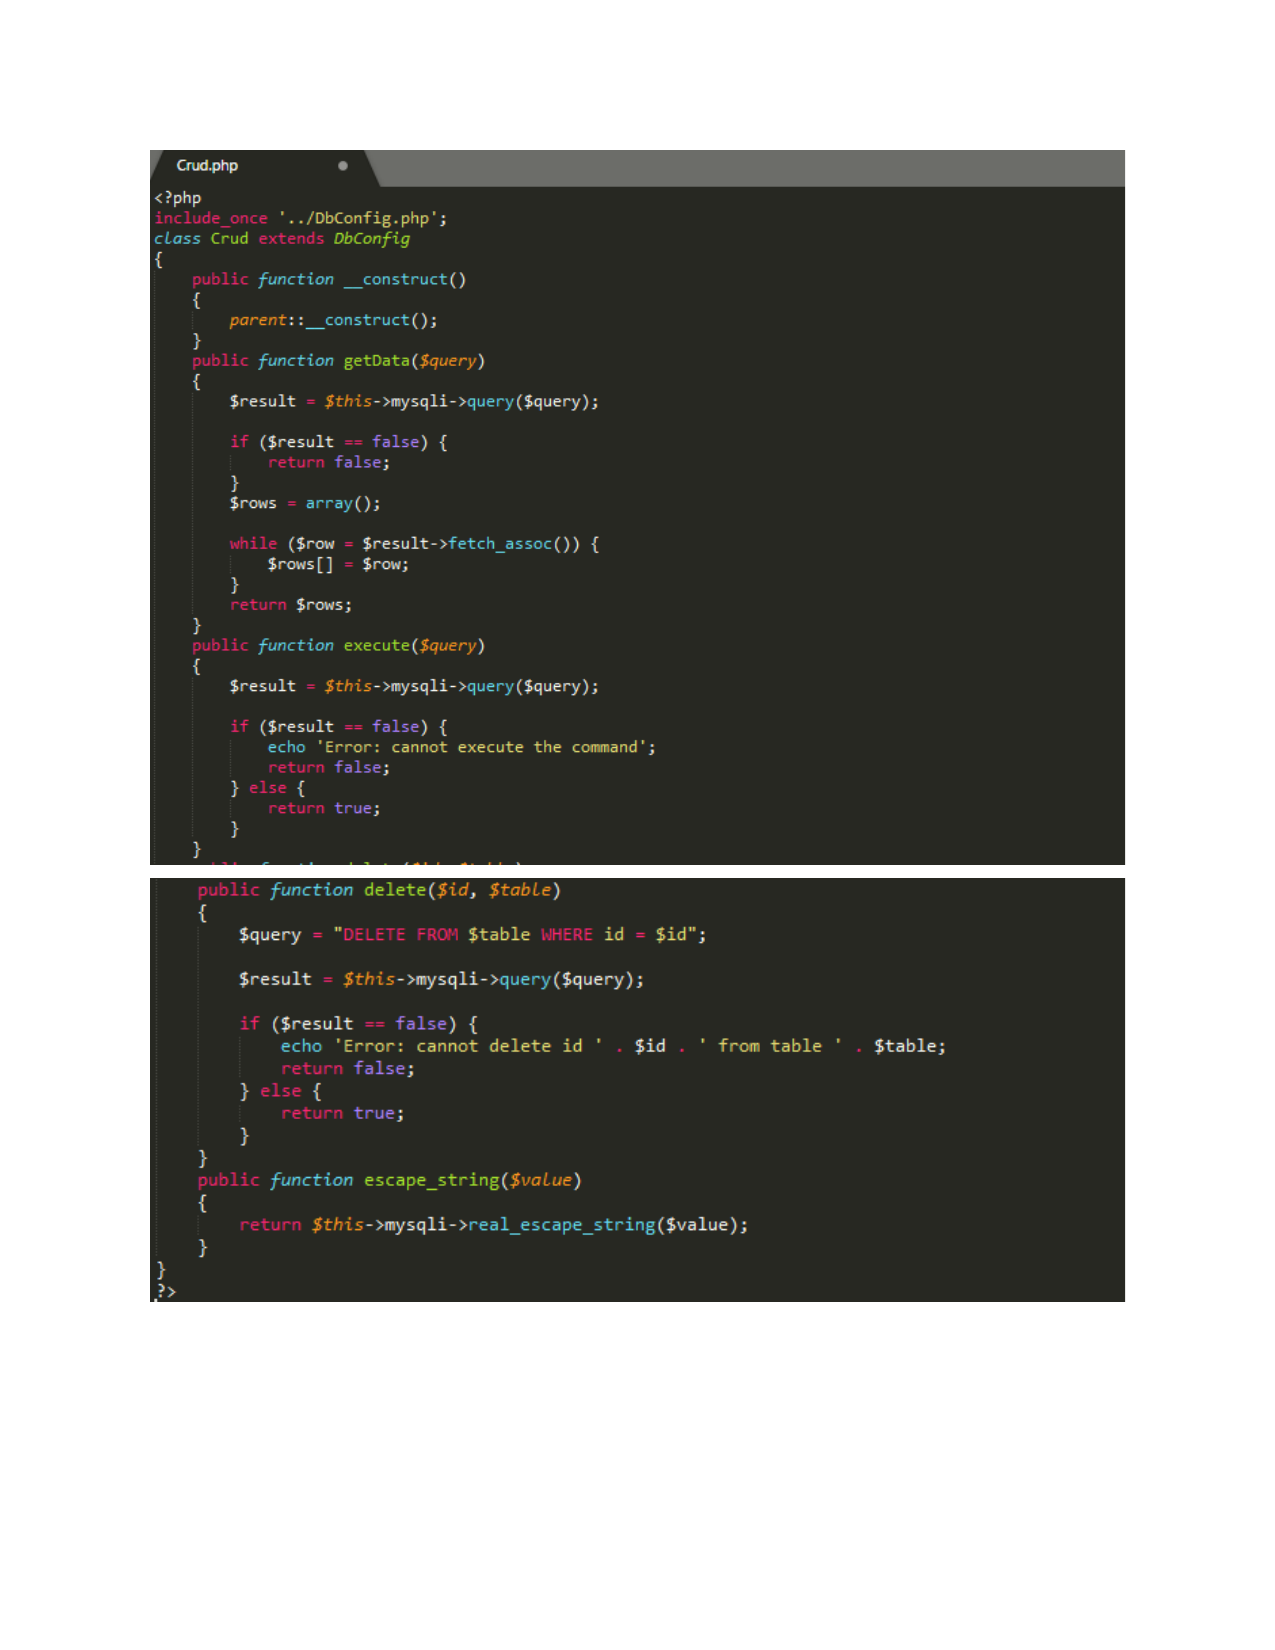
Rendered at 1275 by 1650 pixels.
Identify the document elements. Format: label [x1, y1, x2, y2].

picture [150, 150, 1125, 865]
picture [150, 878, 1125, 1302]
